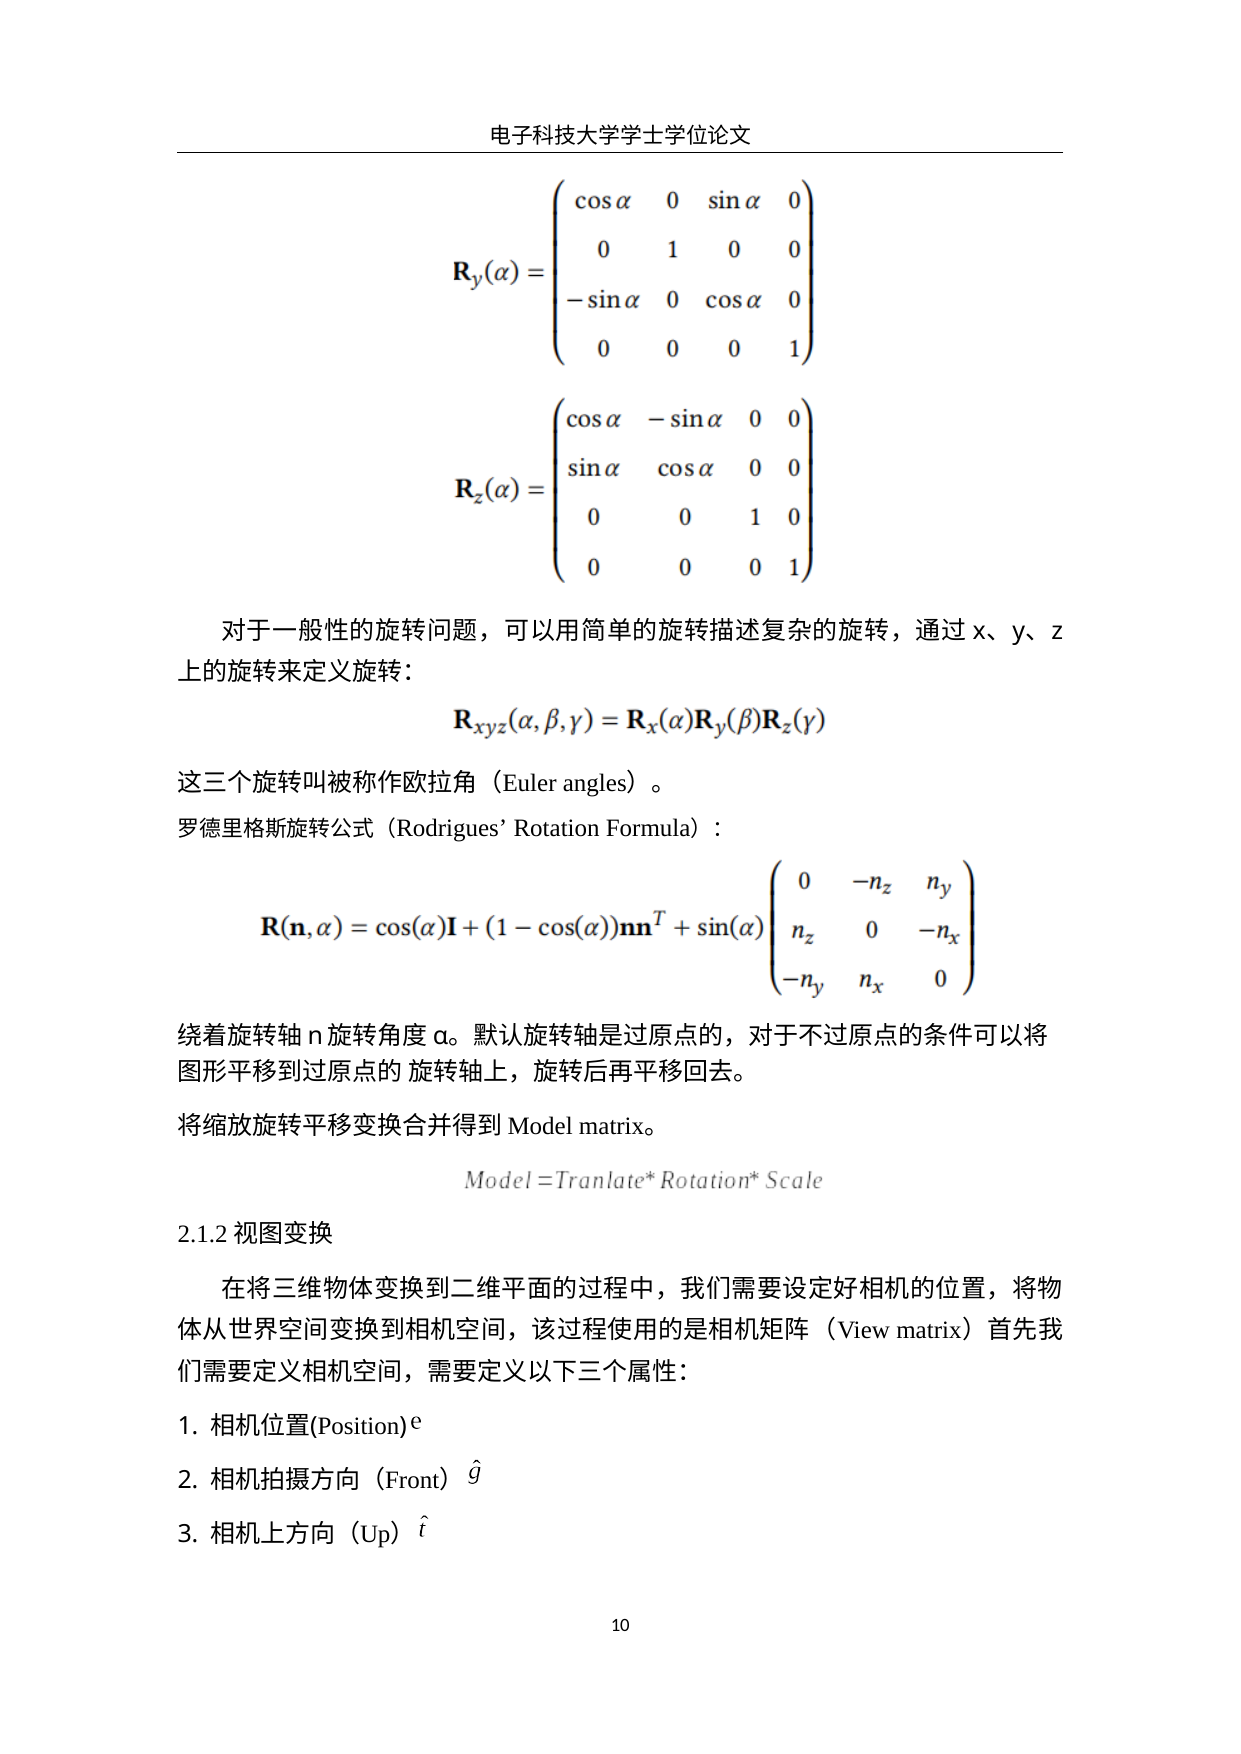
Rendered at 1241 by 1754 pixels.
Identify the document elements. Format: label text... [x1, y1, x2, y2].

text 在将三维物体变换到二维平面的过程中，我们需要设定好相机的位置，将物体从世界空间变换到相机空间，该过程使用的是相机矩阵（View matrix）首先我们需要定义相机空间，需要定义以下三个属性： [177, 1263, 1063, 1388]
text 这三个旋转叫被称作欧拉角（Euler angles）。 [177, 757, 1063, 798]
picture [258, 855, 982, 1003]
picture [447, 700, 837, 745]
text 2.1.2 视图变换 [177, 1208, 1063, 1250]
picture [453, 177, 830, 378]
text 对于一般性的旋转问题，可以用简单的旋转描述复杂的旋转，通过x、y、z上的旋转来定义旋转： [177, 605, 1063, 688]
text 绕着旋转轴n旋转角度α。默认旋转轴是过原点的，对于不过原点的条件可以将图形平移到过原点的 旋转轴上，旋转后再平移回去。 [177, 1015, 1063, 1088]
list 相机位置(Position) [177, 1400, 1063, 1442]
list 相机上方向（Up） [177, 1508, 1063, 1550]
picture [451, 389, 833, 593]
text 罗德里格斯旋转公式（Rodrigues’ Rotation Formula）： [177, 811, 1063, 843]
text 将缩放旋转平移变换合并得到Model matrix。 [177, 1100, 1063, 1142]
list 相机拍摄方向（Front） [177, 1454, 1063, 1496]
